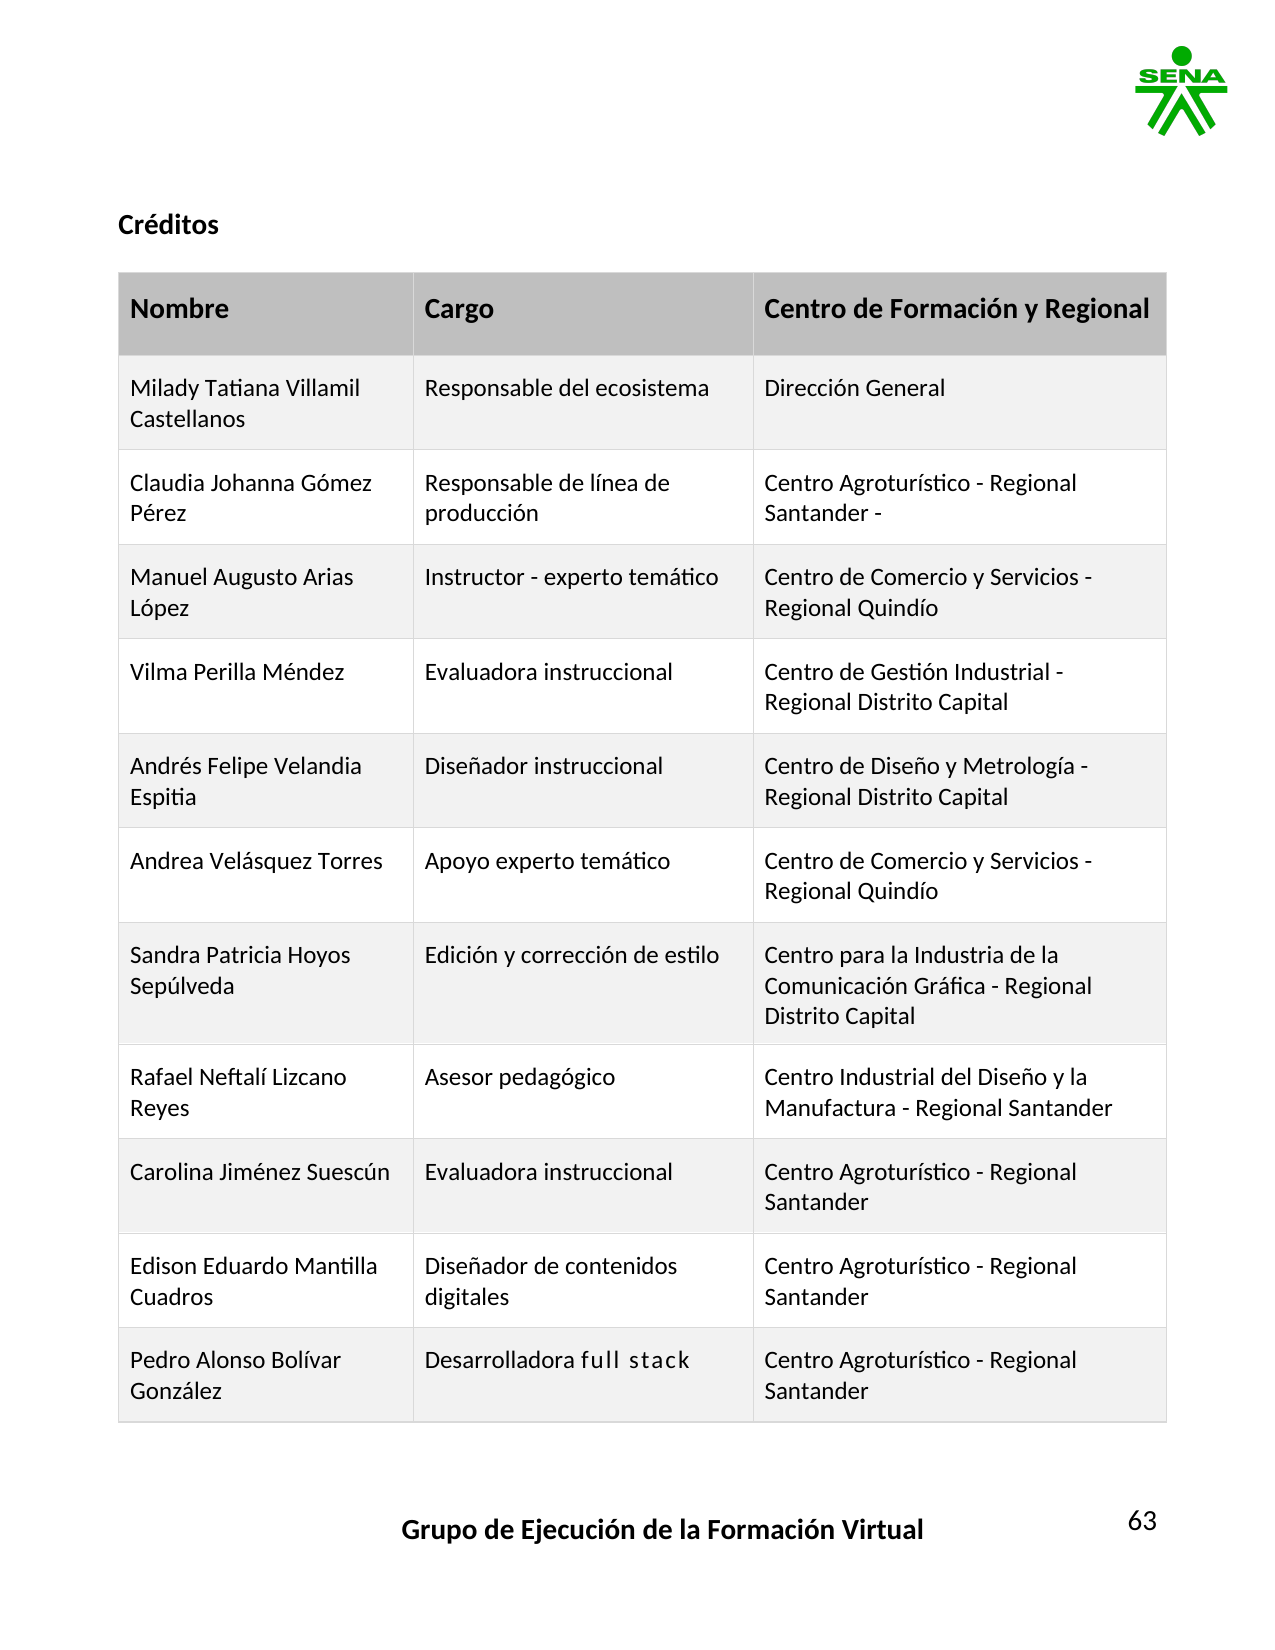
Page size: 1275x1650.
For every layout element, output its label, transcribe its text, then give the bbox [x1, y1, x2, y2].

table_cell Manuel Augusto Arias López [119, 545, 413, 638]
table_cell Responsable del ecosistema [414, 356, 753, 449]
table_cell Andrea Velásquez Torres [119, 828, 413, 922]
table_cell Centro de Comercio y Servicios - Regional Quindío [754, 545, 1166, 638]
table_cell Evaluadora instruccional [414, 639, 753, 733]
table_cell Dirección General [754, 356, 1166, 449]
table_cell Centro Agroturístico - Regional Santander [754, 1139, 1166, 1232]
table_cell Desarrolladora full stack [414, 1328, 753, 1421]
table_header Cargo [414, 273, 753, 355]
table_cell Rafael Neftalí Lizcano Reyes [119, 1045, 413, 1138]
table_cell Centro Agroturístico - Regional Santander - [754, 450, 1166, 544]
picture [1135, 46, 1228, 136]
table_cell Milady Tatiana Villamil Castellanos [119, 356, 413, 449]
table_cell Sandra Patricia Hoyos Sepúlveda [119, 923, 413, 1043]
table_cell Pedro Alonso Bolívar González [119, 1328, 413, 1421]
table_cell Claudia Johanna Gómez Pérez [119, 450, 413, 544]
table_cell Centro de Comercio y Servicios - Regional Quindío [754, 828, 1166, 922]
table_cell Centro para la Industria de la Comunicación Gráfica - Regional Distrito Capital [754, 923, 1166, 1043]
table_cell Vilma Perilla Méndez [119, 639, 413, 733]
table_cell Responsable de línea de producción [414, 450, 753, 544]
table_cell Edición y corrección de estilo [414, 923, 753, 1043]
table_cell Andrés Felipe Velandia Espitia [119, 734, 413, 827]
table_header Centro de Formación y Regional [754, 273, 1166, 355]
table_cell Centro de Diseño y Metrología - Regional Distrito Capital [754, 734, 1166, 827]
table_cell Centro Agroturístico - Regional Santander [754, 1234, 1166, 1327]
table_cell Carolina Jiménez Suescún [119, 1139, 413, 1232]
table_header Nombre [119, 273, 413, 355]
table_cell Diseñador de contenidos digitales [414, 1234, 753, 1327]
table_cell Centro Industrial del Diseño y la Manufactura - Regional Santander [754, 1045, 1166, 1138]
table_cell Edison Eduardo Mantilla Cuadros [119, 1234, 413, 1327]
table_cell Centro Agroturístico - Regional Santander [754, 1328, 1166, 1421]
table_cell Instructor - experto temático [414, 545, 753, 638]
table_cell Evaluadora instruccional [414, 1139, 753, 1232]
table_cell Asesor pedagógico [414, 1045, 753, 1138]
text Créditos [118, 206, 1157, 242]
table_cell Apoyo experto temático [414, 828, 753, 922]
table_cell Centro de Gestión Industrial - Regional Distrito Capital [754, 639, 1166, 733]
table_cell Diseñador instruccional [414, 734, 753, 827]
